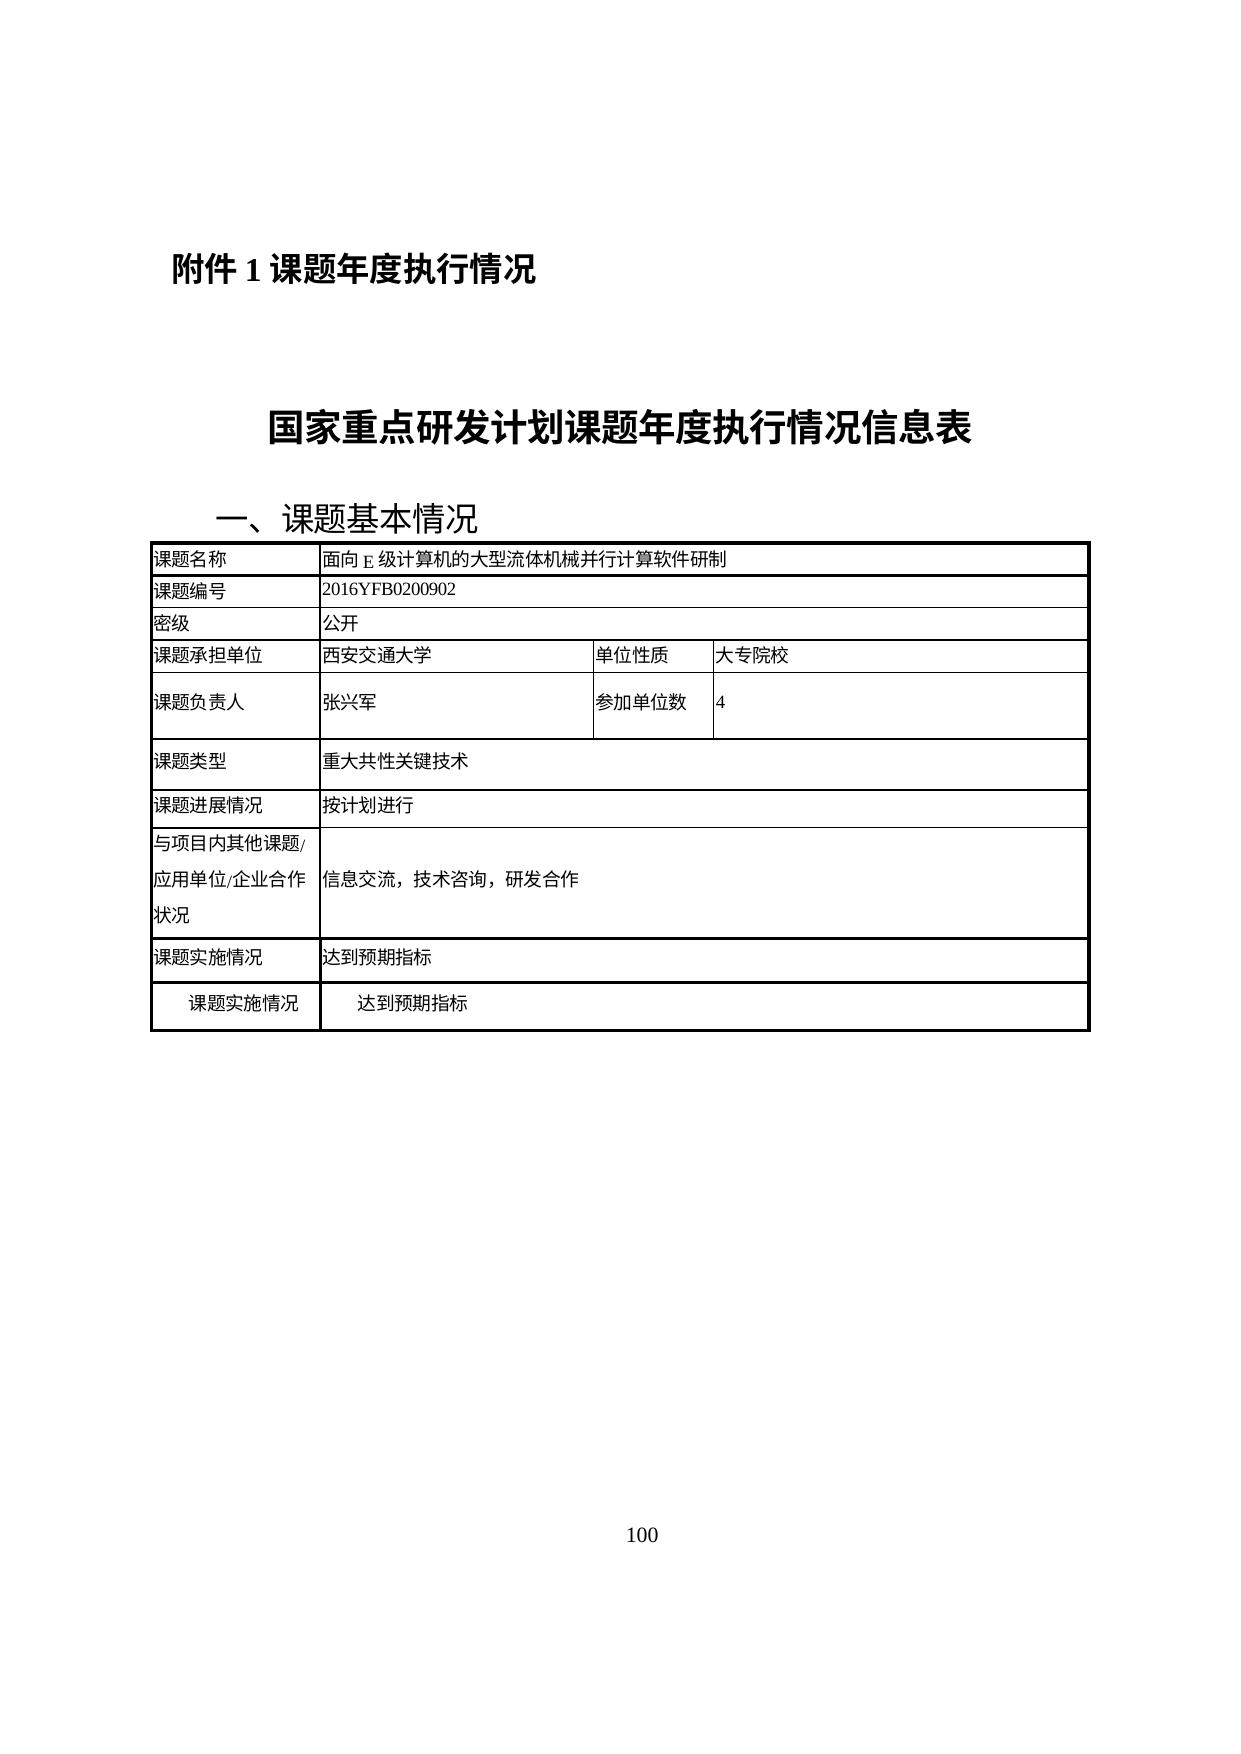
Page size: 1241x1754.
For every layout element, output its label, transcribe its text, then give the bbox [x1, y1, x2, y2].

table_cell 西安交通大学 [321, 641, 593, 671]
table_cell 参加单位数 [594, 673, 713, 738]
table_cell 按计划进行 [321, 791, 1087, 827]
table_cell 课题编号 [153, 577, 319, 606]
table_cell 单位性质 [594, 641, 713, 671]
table_cell 与项目内其他课题/应用单位/企业合作状况 [153, 829, 319, 937]
table_cell 课题实施情况 [153, 984, 319, 1029]
table_cell 信息交流，技术咨询，研发合作 [321, 828, 1087, 937]
table_cell 课题负责人 [153, 673, 319, 738]
table_cell 大专院校 [714, 641, 1087, 671]
table_cell 公开 [321, 608, 1087, 639]
table_cell 课题进展情况 [153, 791, 319, 827]
table_cell 课题类型 [153, 740, 319, 789]
table_cell 达到预期指标 [322, 940, 1087, 981]
text 国家重点研发计划课题年度执行情况信息表 [171, 380, 1069, 471]
subtitle 附件1 课题年度执行情况 [171, 221, 1069, 312]
table_cell 2016YFB0200902 [321, 577, 1087, 606]
text 一、课题基本情况 [171, 493, 1069, 541]
table_header 课题名称 [153, 545, 319, 574]
table_cell 密级 [153, 608, 319, 639]
table_cell 课题实施情况 [153, 940, 319, 981]
table_cell 张兴军 [321, 673, 593, 738]
table_cell 达到预期指标 [322, 984, 1087, 1029]
table_header 面向E 级计算机的大型流体机械并行计算软件研制 [321, 545, 1087, 574]
table_cell 4 [714, 673, 1087, 738]
table_cell 课题承担单位 [153, 641, 319, 671]
table_cell 重大共性关键技术 [321, 740, 1087, 789]
